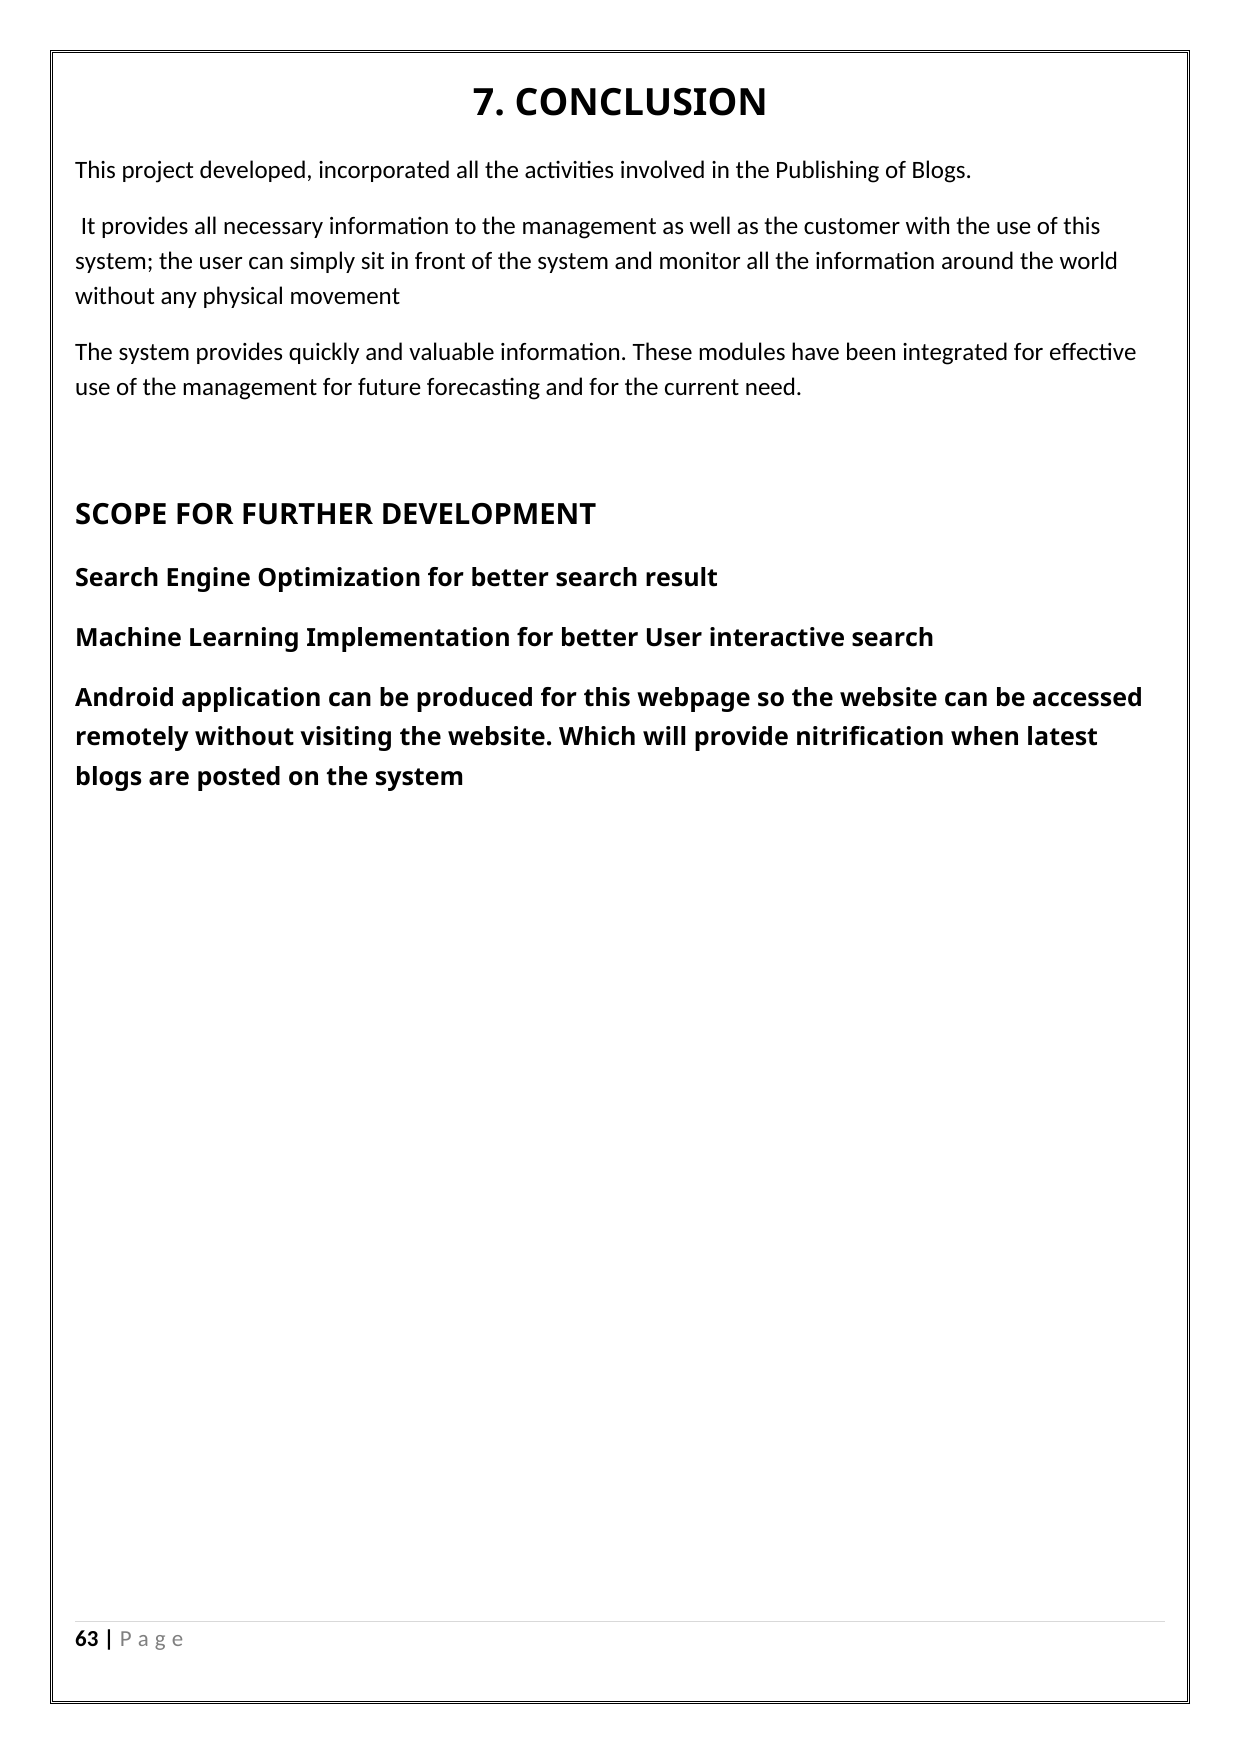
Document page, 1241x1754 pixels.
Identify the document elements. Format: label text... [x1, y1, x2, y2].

text Machine Learning Implementation for better User interactive search [75, 620, 1165, 654]
text Search Engine Optimization for better search result [75, 560, 1165, 594]
text SCOPE FOR FURTHER DEVELOPMENT [75, 493, 1165, 533]
text Android application can be produced for this webpage so the website can be accessed remotely without visiting the website. Which will provide nitrification when latest blogs are posted on the system [75, 680, 1165, 792]
text 7. CONCLUSION [75, 75, 1165, 126]
text It provides all necessary information to the management as well as the customer with the use of this system; the user can simply sit in front of the system and monitor all the information around the world without any physical movement [75, 210, 1165, 311]
text This project developed, incorporated all the activities involved in the Publishing of Blogs. [75, 154, 1165, 185]
text The system provides quickly and valuable information. These modules have been integrated for effective use of the management for future forecasting and for the current need. [75, 336, 1165, 402]
